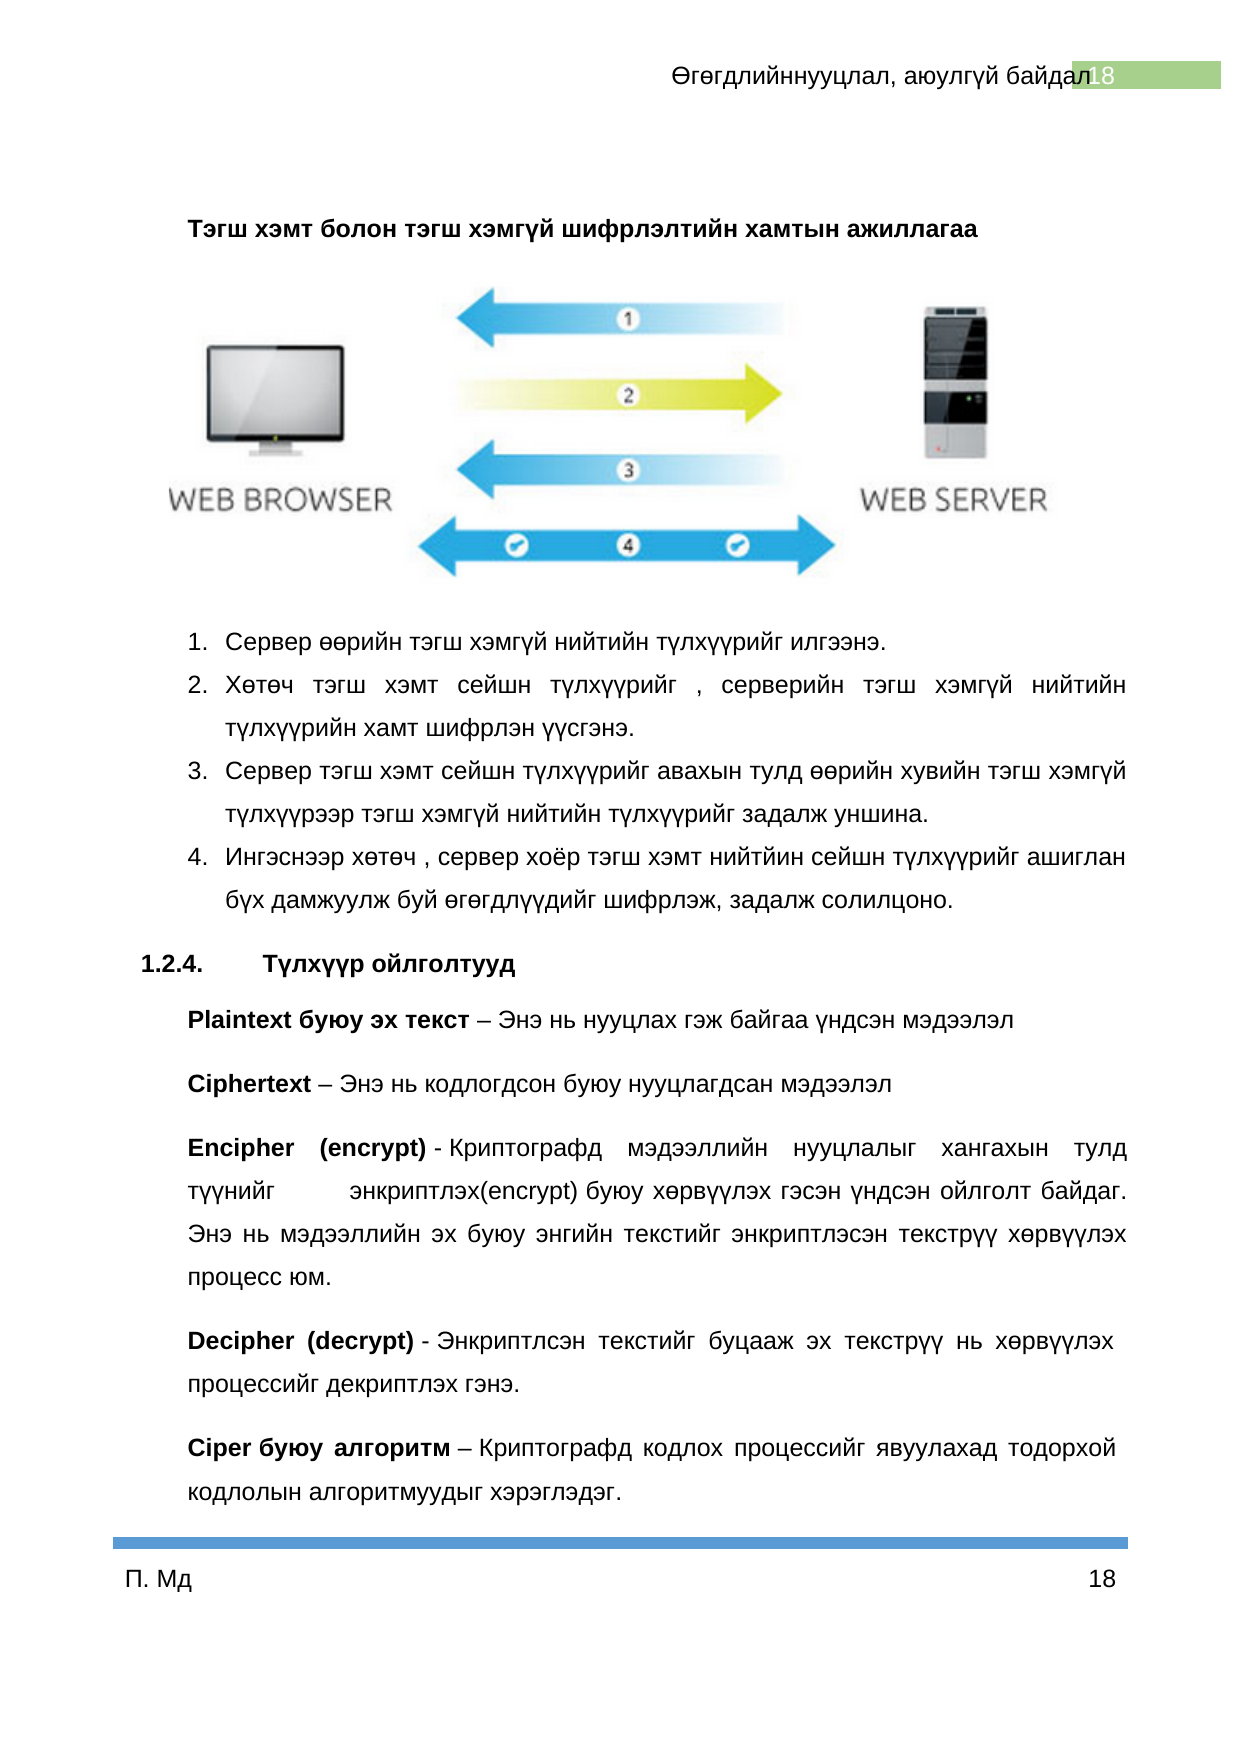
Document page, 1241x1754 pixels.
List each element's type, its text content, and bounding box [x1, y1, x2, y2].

list Cервер өөрийн тэгш хэмгүй нийтийн түлхүүрийг илгээнэ. [187, 627, 1128, 656]
text Encipher (encrypt) - Криптографд мэдээллийн нууцлалыг хангахын тулд түүнийг энкриптлэх(encrypt) буюу хөрвүүлэх гэсэн үндсэн ойлголт байдаг. Энэ нь мэдээллийн эх буюу энгийн текстийг энкриптлэсэн текстрүү хөрвүүлэх процесс юм. [187, 1133, 1128, 1291]
text Decipher (decrypt) - Энкриптлсэн текстийг буцааж эх текстрүү нь хөрвүүлэх процессийг декриптлэх гэнэ. [112, 1326, 1128, 1398]
text Ciphertext – Энэ нь кодлогдсон буюу нууцлагдсан мэдээлэл [112, 1069, 1128, 1098]
list Ингэснээр хөтөч , сервер хоёр тэгш хэмт нийтйин сейшн түлхүүрийг ашиглан бүх дамжуулж буй өгөгдлүүдийг шифрлэж, задалж солилцоно. [187, 842, 1128, 914]
list Хөтөч тэгш хэмт сейшн түлхүүрийг , серверийн тэгш хэмгүй нийтийн түлхүүрийн хамт шифрлэн үүсгэнэ. [187, 670, 1128, 742]
text Түлхүүр ойлголтууд [141, 949, 1128, 978]
text Ciper буюу алгоритм – Криптографд кодлох процессийг явуулахад тодорхой кодлолын алгоритмуудыг хэрэглэдэг. [112, 1433, 1128, 1505]
text Тэгш хэмт болон тэгш хэмгүй шифрлэлтийн хамтын ажиллагаа [112, 214, 1128, 243]
list Сервер тэгш хэмт сейшн түлхүүрийг авахын тулд өөрийн хувийн тэгш хэмгүй түлхүүрээр тэгш хэмгүй нийтийн түлхүүрийг задалж уншина. [187, 756, 1128, 828]
text Plaintext буюу эх текст – Энэ нь нууцлах гэж байгаа үндсэн мэдээлэл [112, 1005, 1128, 1034]
picture [168, 277, 1094, 613]
